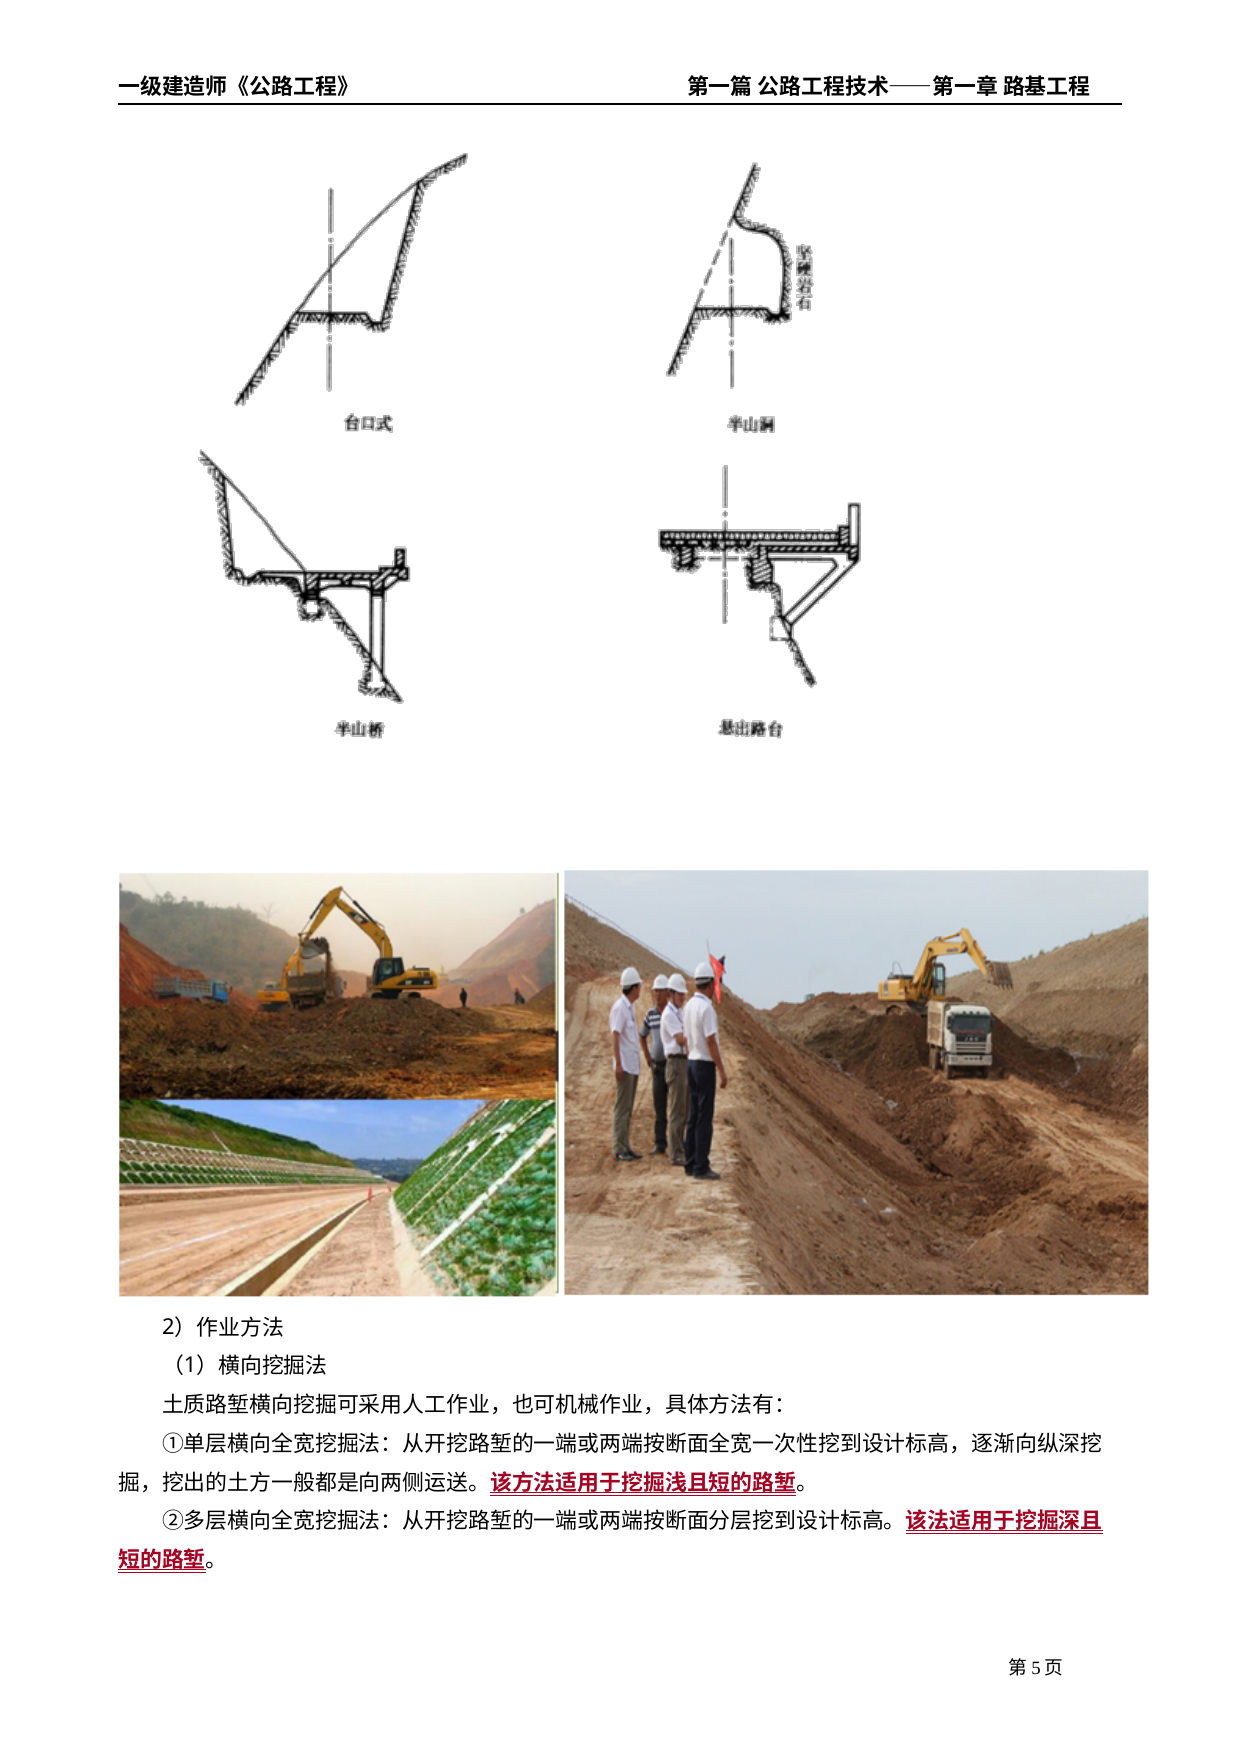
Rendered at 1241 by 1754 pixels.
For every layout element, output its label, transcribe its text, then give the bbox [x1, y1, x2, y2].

text 土质路堑横向挖掘可采用人工作业，也可机械作业，具体方法有： [118, 1386, 1122, 1420]
text （1）横向挖掘法 [118, 1347, 1122, 1381]
text ②多层横向全宽挖掘法：从开挖路堑的一端或两端按断面分层挖到设计标高。该法适用于挖掘深且短的路堑。 [118, 1502, 1122, 1575]
picture [118, 869, 1150, 1298]
picture [166, 146, 900, 743]
text ①单层横向全宽挖掘法：从开挖路堑的一端或两端按断面全宽一次性挖到设计标高，逐渐向纵深挖掘，挖出的土方一般都是向两侧运送。该方法适用于挖掘浅且短的路堑。 [118, 1424, 1122, 1497]
text 2）作业方法 [118, 1309, 1122, 1343]
